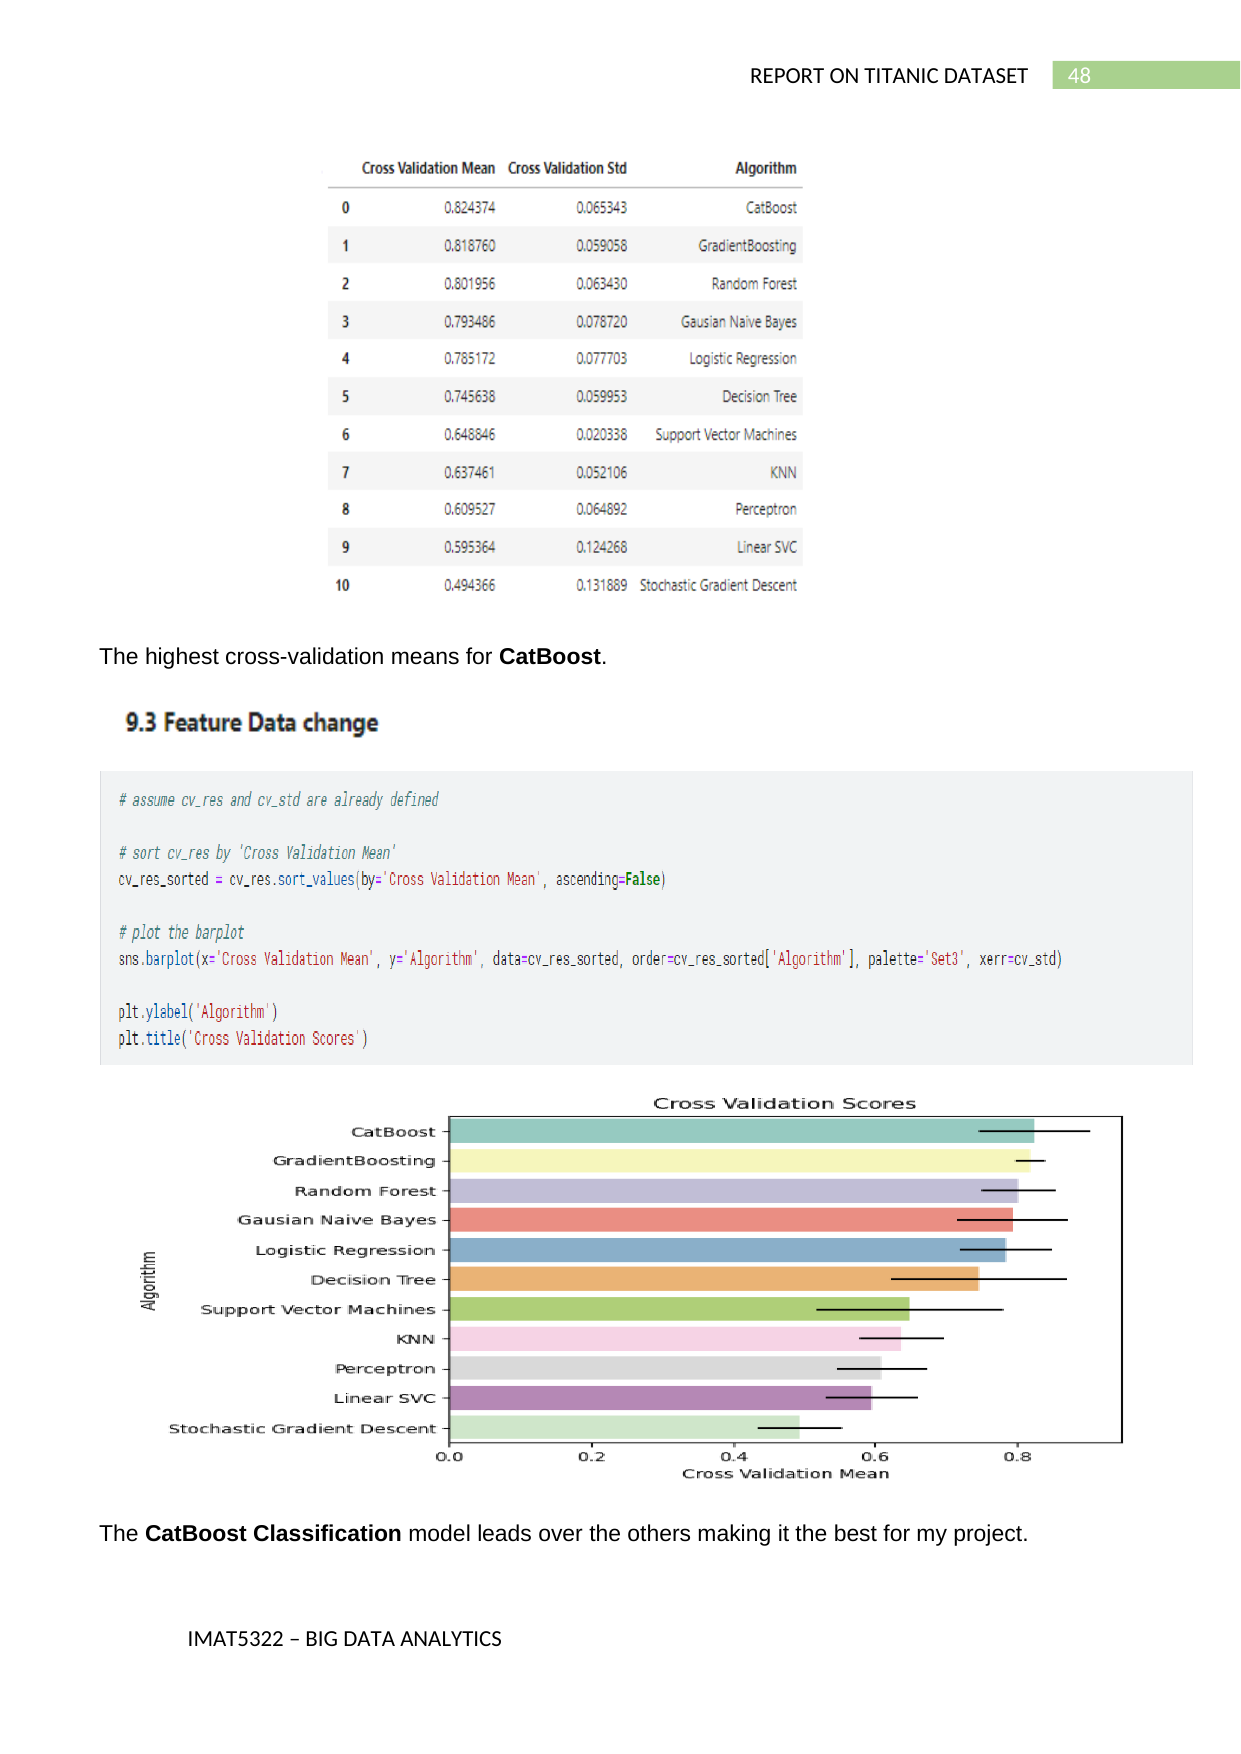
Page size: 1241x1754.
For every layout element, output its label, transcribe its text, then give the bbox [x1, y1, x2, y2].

text The CatBoost Classification model leads over the others making it the best for my project. [99, 1520, 1103, 1546]
picture [98, 699, 438, 757]
text The highest cross-validation means for CatBoost. [99, 643, 1053, 669]
picture [321, 150, 830, 613]
picture [98, 771, 1204, 1065]
picture [98, 1095, 1224, 1490]
